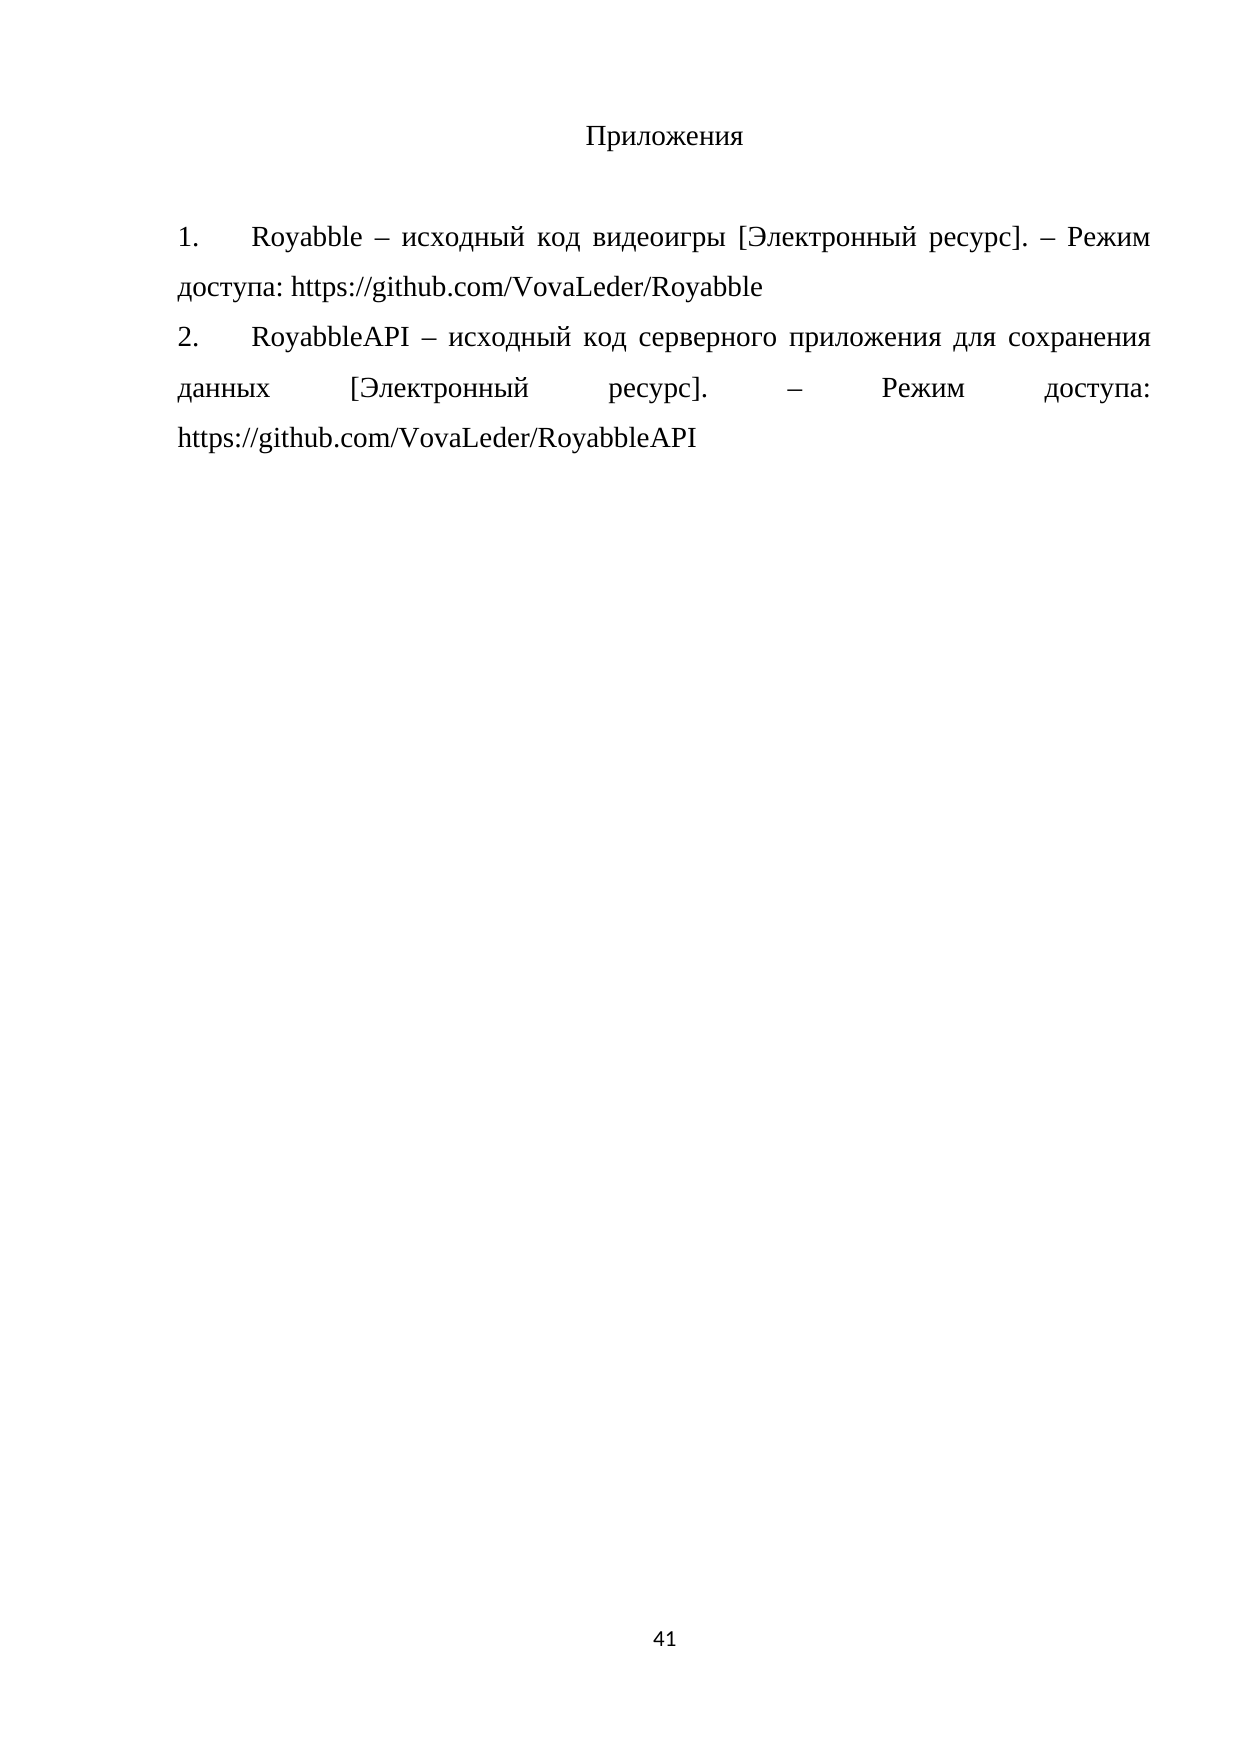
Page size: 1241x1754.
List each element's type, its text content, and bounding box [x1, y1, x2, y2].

list RoyabbleAPI – исходный код серверного приложения для сохранения данных [Электронный ресурс]. – Режим доступа: https://github.com/VovaLeder/RoyabbleAPI [177, 319, 1152, 453]
list Royabble – исходный код видеоигры [Электронный ресурс]. – Режим доступа: https://github.com/VovaLeder/Royabble [177, 219, 1152, 303]
subtitle Приложения [177, 118, 1152, 152]
